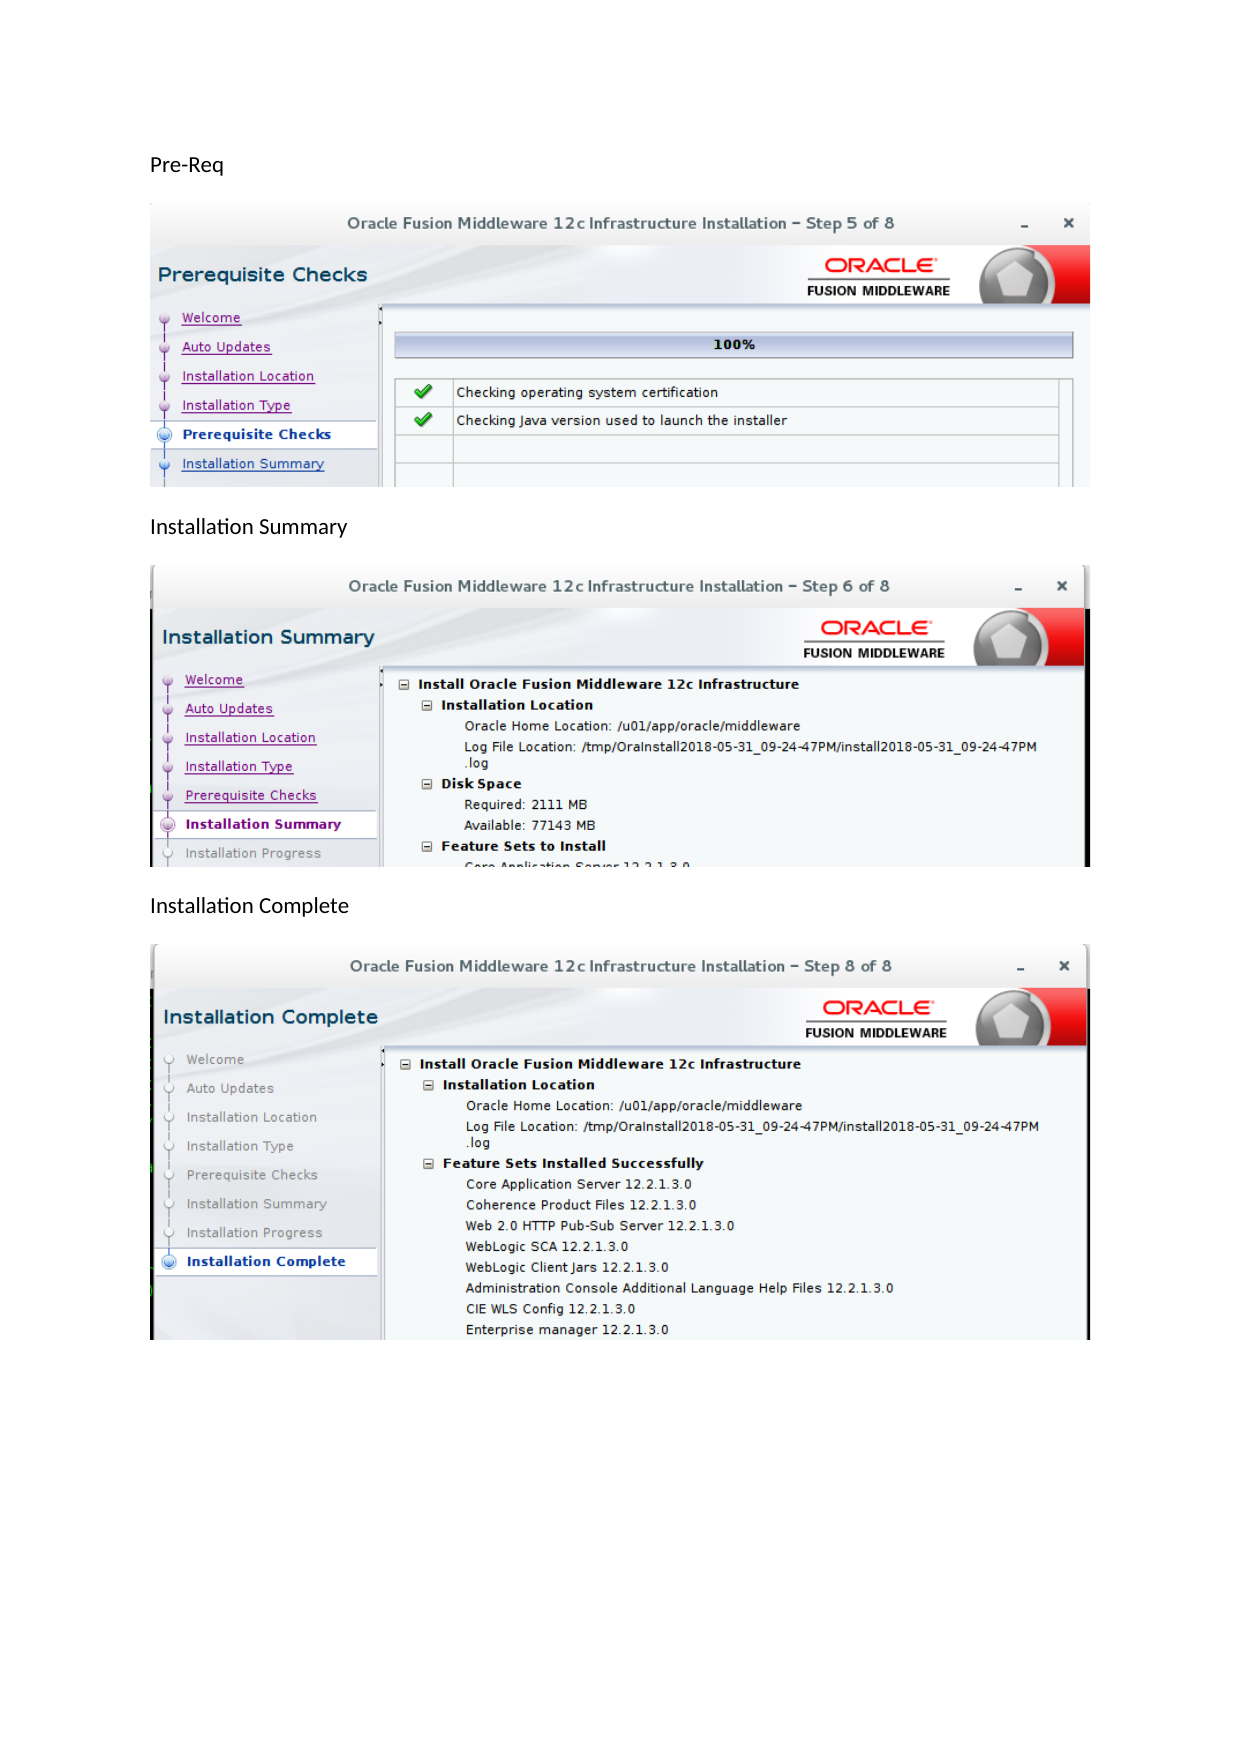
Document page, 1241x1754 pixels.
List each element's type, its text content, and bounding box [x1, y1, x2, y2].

text Pre-Req [150, 150, 1090, 178]
picture [150, 565, 1091, 867]
picture [150, 203, 1091, 487]
text Installation Summary [150, 512, 1090, 540]
picture [150, 944, 1091, 1340]
text Installation Complete [150, 892, 1090, 919]
